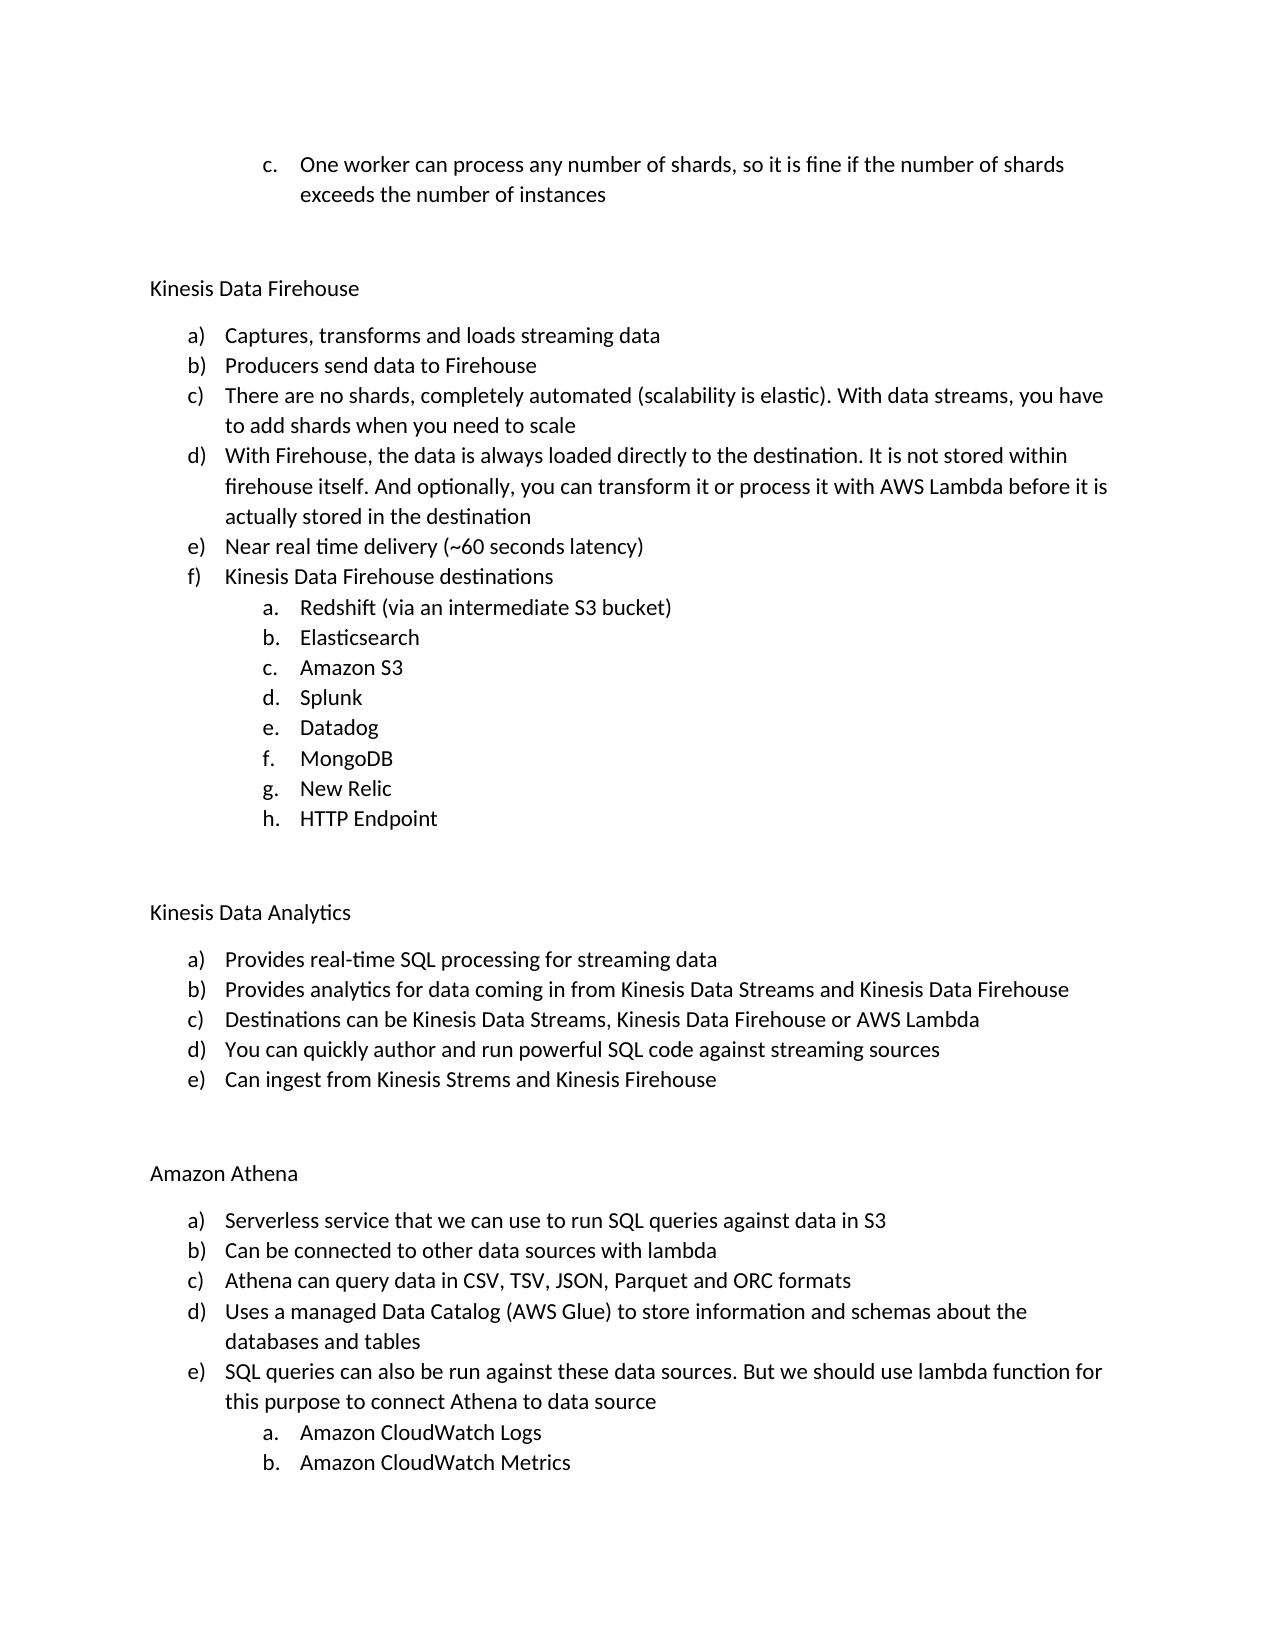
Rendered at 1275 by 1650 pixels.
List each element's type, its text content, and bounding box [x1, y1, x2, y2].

list Datadog [262, 713, 1125, 742]
list Amazon CloudWatch Logs [262, 1418, 1125, 1446]
list Destinations can be Kinesis Data Streams, Kinesis Data Firehouse or AWS Lambda [187, 1005, 1125, 1033]
list Near real time delivery (~60 seconds latency) [187, 532, 1125, 560]
list SQL queries can also be run against these data sources. But we should use lambda function for this purpose to connect Athena to data source [187, 1357, 1125, 1416]
list One worker can process any number of shards, so it is fine if the number of shards exceeds the number of instances [262, 150, 1125, 208]
text Kinesis Data Analytics [150, 898, 1125, 926]
list Amazon CloudWatch Metrics [262, 1448, 1125, 1476]
text Kinesis Data Firehouse [150, 274, 1125, 302]
list You can quickly author and run powerful SQL code against streaming sources [187, 1035, 1125, 1063]
list Provides analytics for data coming in from Kinesis Data Streams and Kinesis Data Firehouse [187, 975, 1125, 1003]
text Amazon Athena [150, 1159, 1125, 1187]
list There are no shards, completely automated (scalability is elastic). With data streams, you have to add shards when you need to scale [187, 381, 1125, 439]
list Amazon S3 [262, 653, 1125, 681]
list Producers send data to Firehouse [187, 351, 1125, 379]
list Serverless service that we can use to run SQL queries against data in S3 [187, 1206, 1125, 1234]
list Provides real-time SQL processing for streaming data [187, 945, 1125, 973]
list Can ingest from Kinesis Strems and Kinesis Firehouse [187, 1066, 1125, 1094]
list MongoDB [262, 744, 1125, 772]
list Captures, transforms and loads streaming data [187, 321, 1125, 349]
list Elasticsearch [262, 623, 1125, 651]
list Athena can query data in CSV, TSV, JSON, Parquet and ORC formats [187, 1267, 1125, 1295]
list Splunk [262, 683, 1125, 711]
list Uses a managed Data Catalog (AWS Glue) to store information and schemas about the databases and tables [187, 1297, 1125, 1355]
list New Relic [262, 774, 1125, 802]
list Redshift (via an intermediate S3 bucket) [262, 593, 1125, 621]
list HTTP Endpoint [262, 804, 1125, 832]
list With Firehouse, the data is always loaded directly to the destination. It is not stored within firehouse itself. And optionally, you can transform it or process it with AWS Lambda before it is actually stored in the destination [187, 442, 1125, 530]
list Can be connected to other data sources with lambda [187, 1236, 1125, 1264]
list Kinesis Data Firehouse destinations [187, 562, 1125, 591]
